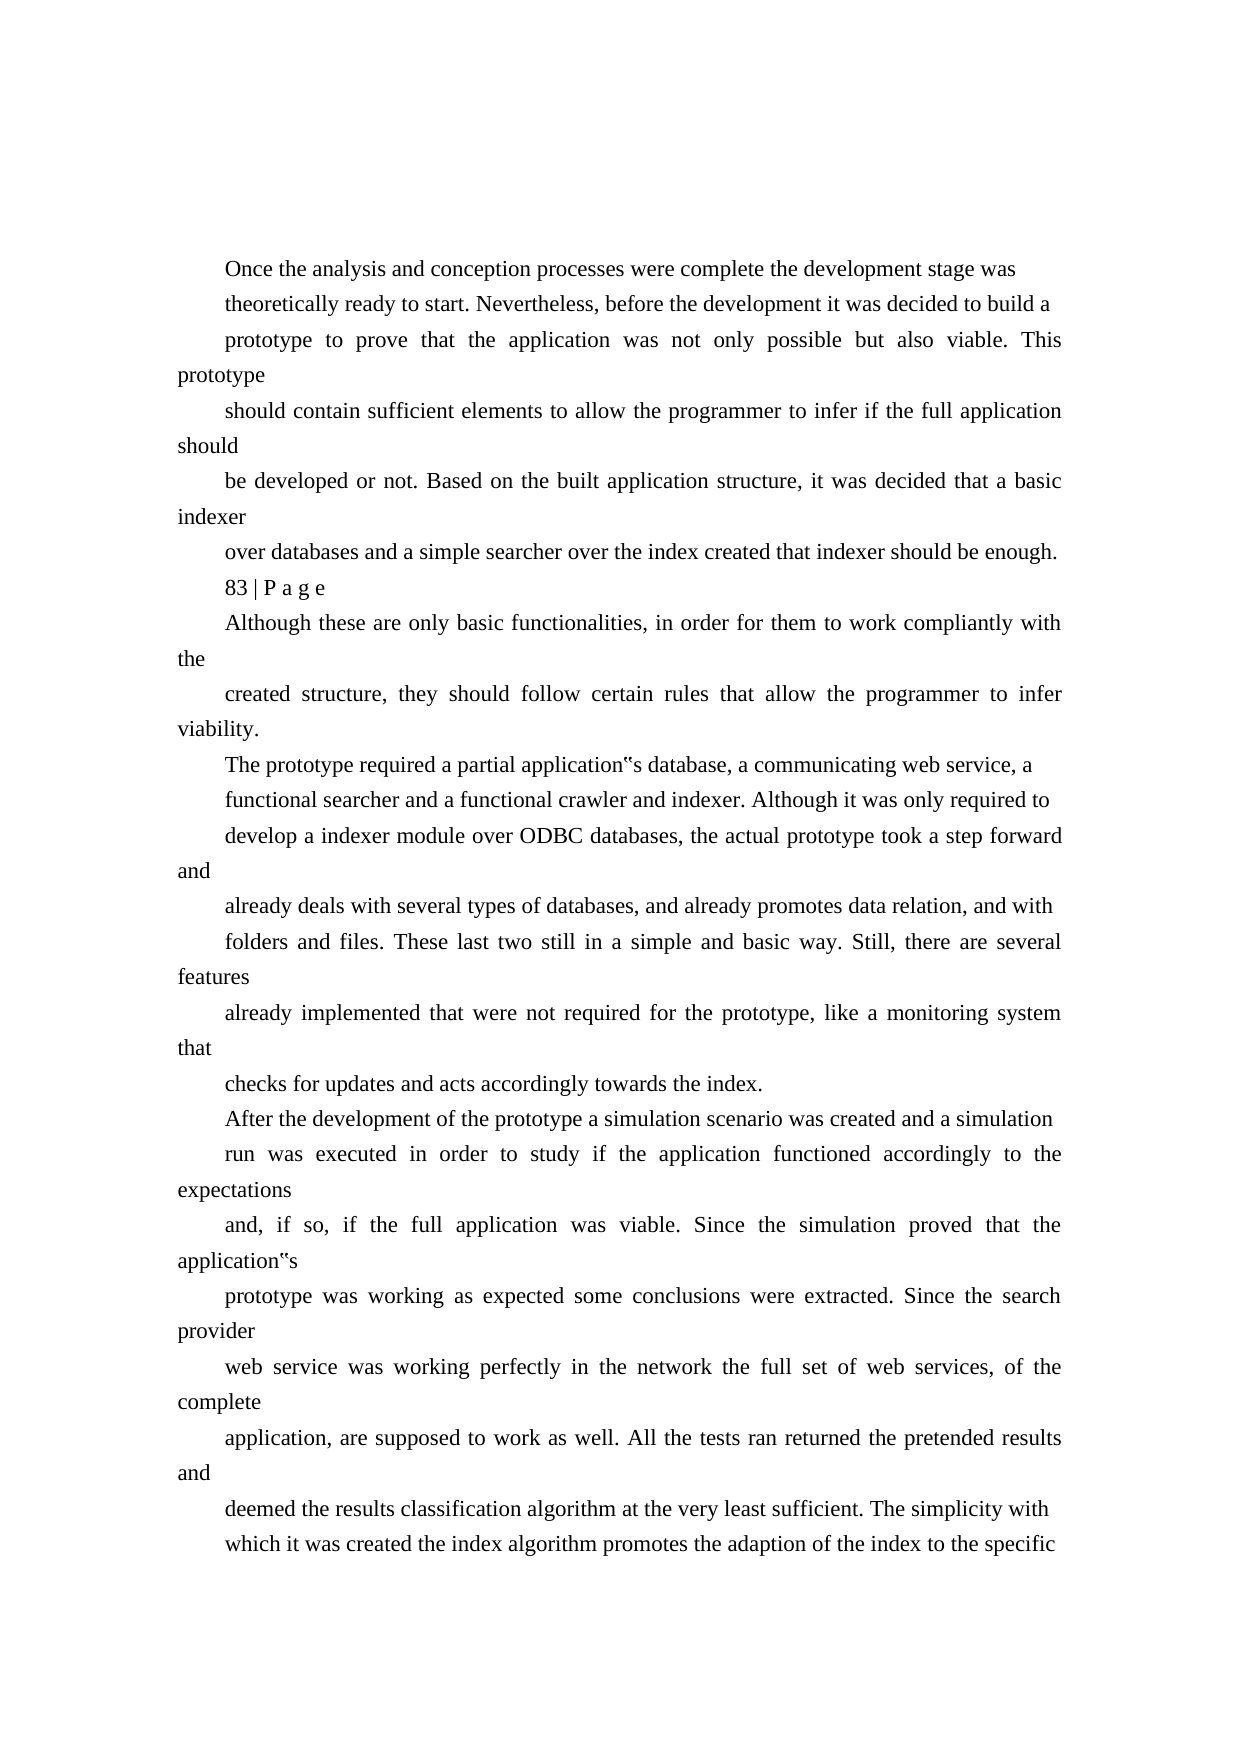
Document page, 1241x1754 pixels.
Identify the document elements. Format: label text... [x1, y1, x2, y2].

text deemed the results classification algorithm at the very least sufficient. The simplicity with [177, 1488, 1063, 1523]
text develop a indexer module over ODBC databases, the actual prototype took a step forward and [177, 815, 1063, 886]
text folders and files. These last two still in a simple and basic way. Still, there are several features [177, 921, 1063, 992]
text and, if so, if the full application was viable. Since the simulation proved that the application‟s [177, 1204, 1063, 1275]
text should contain sufficient elements to allow the programmer to infer if the full application should [177, 390, 1063, 461]
text prototype to prove that the application was not only possible but also viable. This prototype [177, 319, 1063, 390]
text created structure, they should follow certain rules that allow the programmer to infer viability. [177, 673, 1063, 744]
text application, are supposed to work as well. All the tests ran returned the pretended results and [177, 1417, 1063, 1488]
text checks for updates and acts accordingly towards the index. [177, 1063, 1063, 1098]
text over databases and a simple searcher over the index created that indexer should be enough. [177, 531, 1063, 567]
text The prototype required a partial application‟s database, a communicating web service, a [177, 744, 1063, 779]
text prototype was working as expected some conclusions were extracted. Since the search provider [177, 1275, 1063, 1346]
text already deals with several types of databases, and already promotes data relation, and with [177, 886, 1063, 921]
text 83 | P a g e [177, 567, 1063, 602]
text run was executed in order to study if the application functioned accordingly to the expectations [177, 1133, 1063, 1204]
text Once the analysis and conception processes were complete the development stage was [177, 248, 1063, 283]
text be developed or not. Based on the built application structure, it was decided that a basic indexer [177, 461, 1063, 531]
text functional searcher and a functional crawler and indexer. Although it was only required to [177, 779, 1063, 815]
text which it was created the index algorithm promotes the adaption of the index to the specific [177, 1523, 1063, 1558]
text theoretically ready to start. Nevertheless, before the development it was decided to build a [177, 283, 1063, 319]
text After the development of the prototype a simulation scenario was created and a simulation [177, 1098, 1063, 1133]
text already implemented that were not required for the prototype, like a monitoring system that [177, 992, 1063, 1063]
text web service was working perfectly in the network the full set of web services, of the complete [177, 1346, 1063, 1417]
text Although these are only basic functionalities, in order for them to work compliantly with the [177, 602, 1063, 673]
